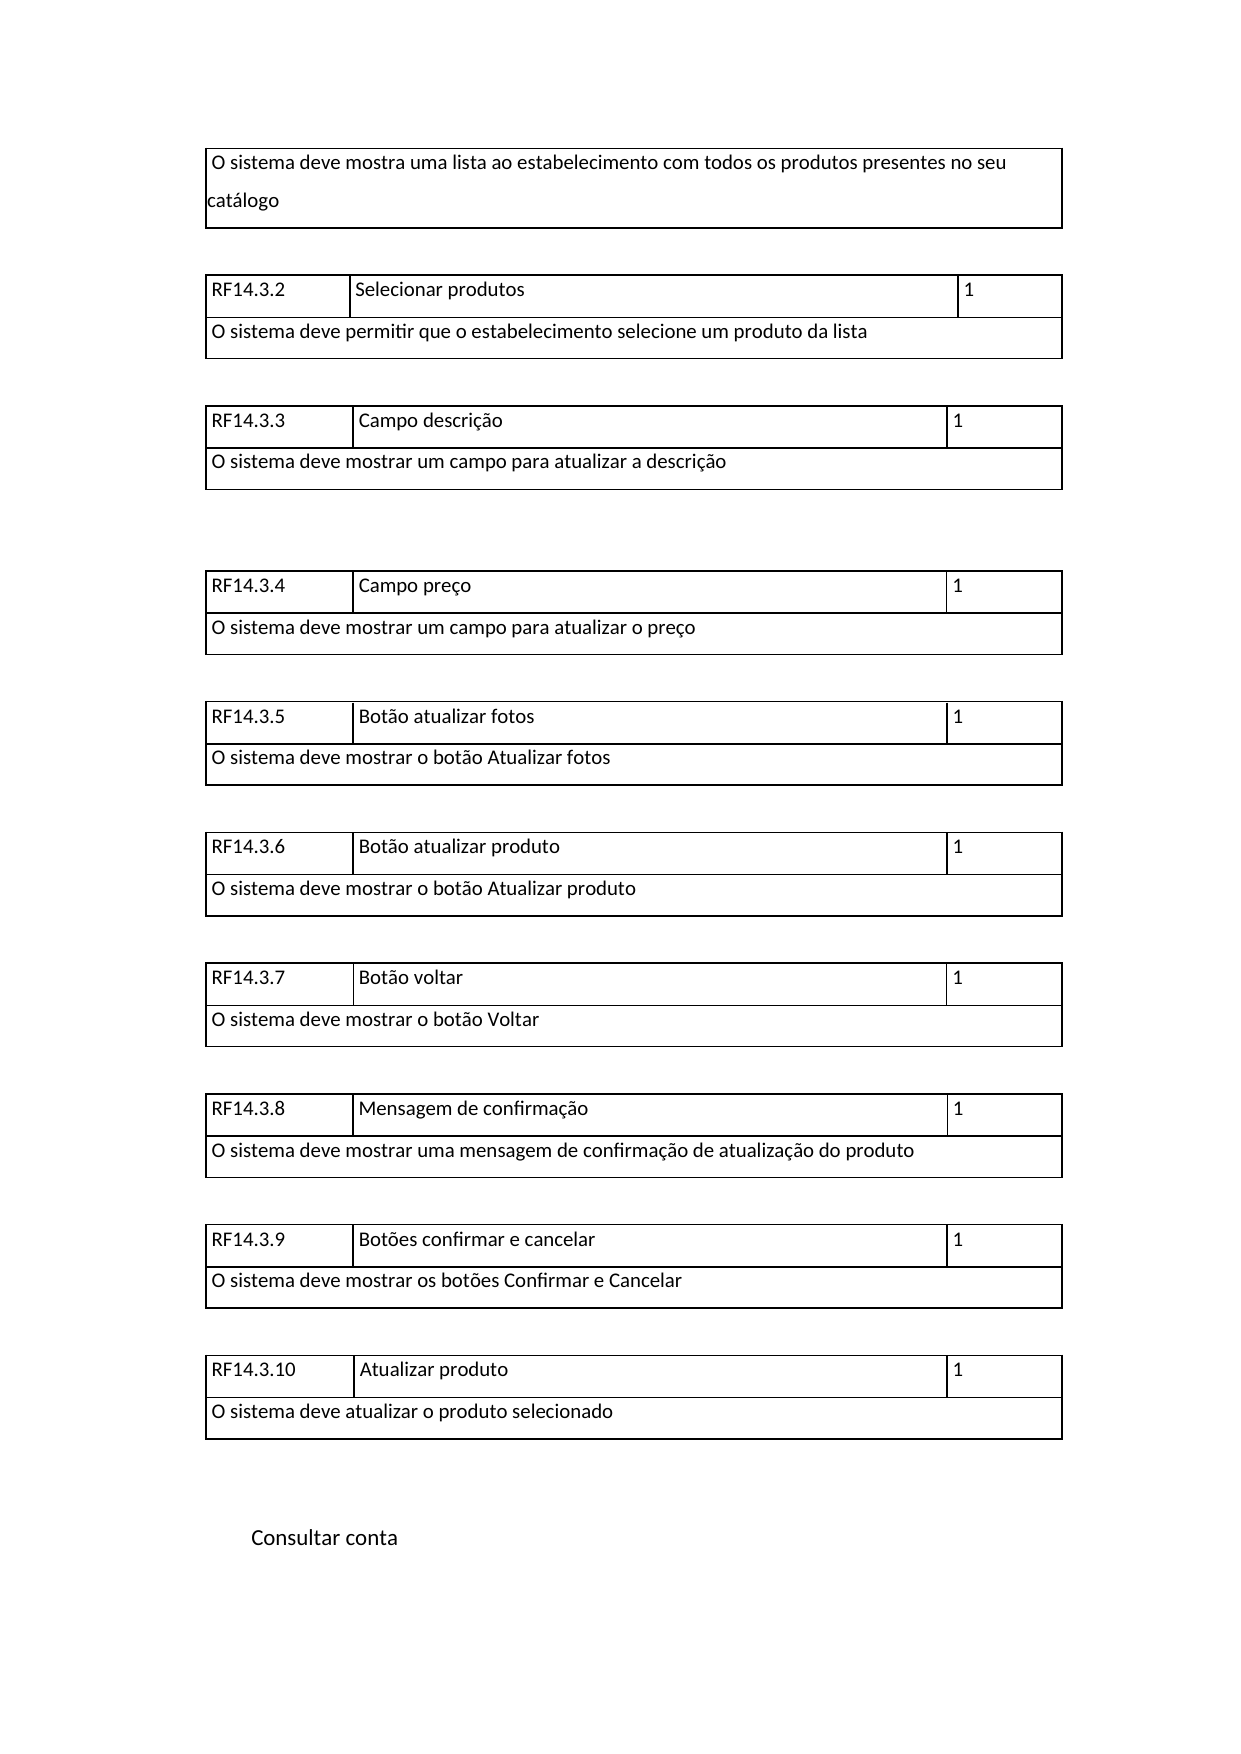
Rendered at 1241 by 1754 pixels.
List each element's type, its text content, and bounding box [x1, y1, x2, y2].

table_cell O sistema deve mostrar um campo para atualizar a descrição [207, 449, 1061, 488]
table_header Botão voltar [354, 964, 946, 1004]
table_header 1 [947, 964, 1061, 1004]
table_header RF14.3.6 [207, 833, 352, 874]
table_header Botão atualizar produto [354, 833, 946, 874]
table_header RF14.3.10 [207, 1356, 353, 1397]
table_header 1 [948, 833, 1061, 874]
table_header 1 [948, 407, 1061, 447]
table_header Botão atualizar fotos [354, 702, 947, 743]
table_header 1 [948, 1225, 1061, 1266]
table_cell O sistema deve mostrar uma mensagem de confirmação de atualização do produto [207, 1137, 1061, 1176]
table_header Atualizar produto [355, 1356, 946, 1397]
table_header Campo preço [354, 572, 946, 612]
table_header RF14.3.2 [207, 276, 349, 316]
table_cell O sistema deve permitir que o estabelecimento selecione um produto da lista [207, 318, 1061, 358]
table_header 1 [948, 1356, 1061, 1397]
table_header RF14.3.5 [207, 702, 353, 743]
table_header Botões confirmar e cancelar [354, 1225, 946, 1266]
table_cell O sistema deve mostrar um campo para atualizar o preço [207, 614, 1061, 653]
table_header RF14.3.8 [207, 1095, 352, 1135]
table_cell O sistema deve mostrar o botão Voltar [207, 1006, 1061, 1046]
table_header Campo descrição [354, 407, 946, 447]
table_header 1 [959, 276, 1061, 316]
table_header 1 [948, 702, 1061, 743]
table_header RF14.3.3 [207, 407, 352, 447]
table_cell O sistema deve atualizar o produto selecionado [207, 1398, 1061, 1438]
table_cell O sistema deve mostrar o botão Atualizar produto [207, 875, 1061, 915]
table_header RF14.3.4 [207, 572, 352, 612]
table_cell O sistema deve mostrar os botões Confirmar e Cancelar [207, 1268, 1061, 1307]
table_cell O sistema deve mostrar o botão Atualizar fotos [207, 745, 1061, 784]
text Consultar conta [177, 1523, 1063, 1551]
table_header Selecionar produtos [351, 276, 957, 316]
table_cell O sistema deve mostra uma lista ao estabelecimento com todos os produtos presentes no seu catálogo [207, 149, 1061, 227]
table_header RF14.3.9 [207, 1225, 352, 1266]
table_header 1 [947, 572, 1061, 612]
table_header Mensagem de confirmação [354, 1095, 947, 1135]
table_header 1 [948, 1095, 1061, 1135]
table_header RF14.3.7 [207, 964, 353, 1004]
